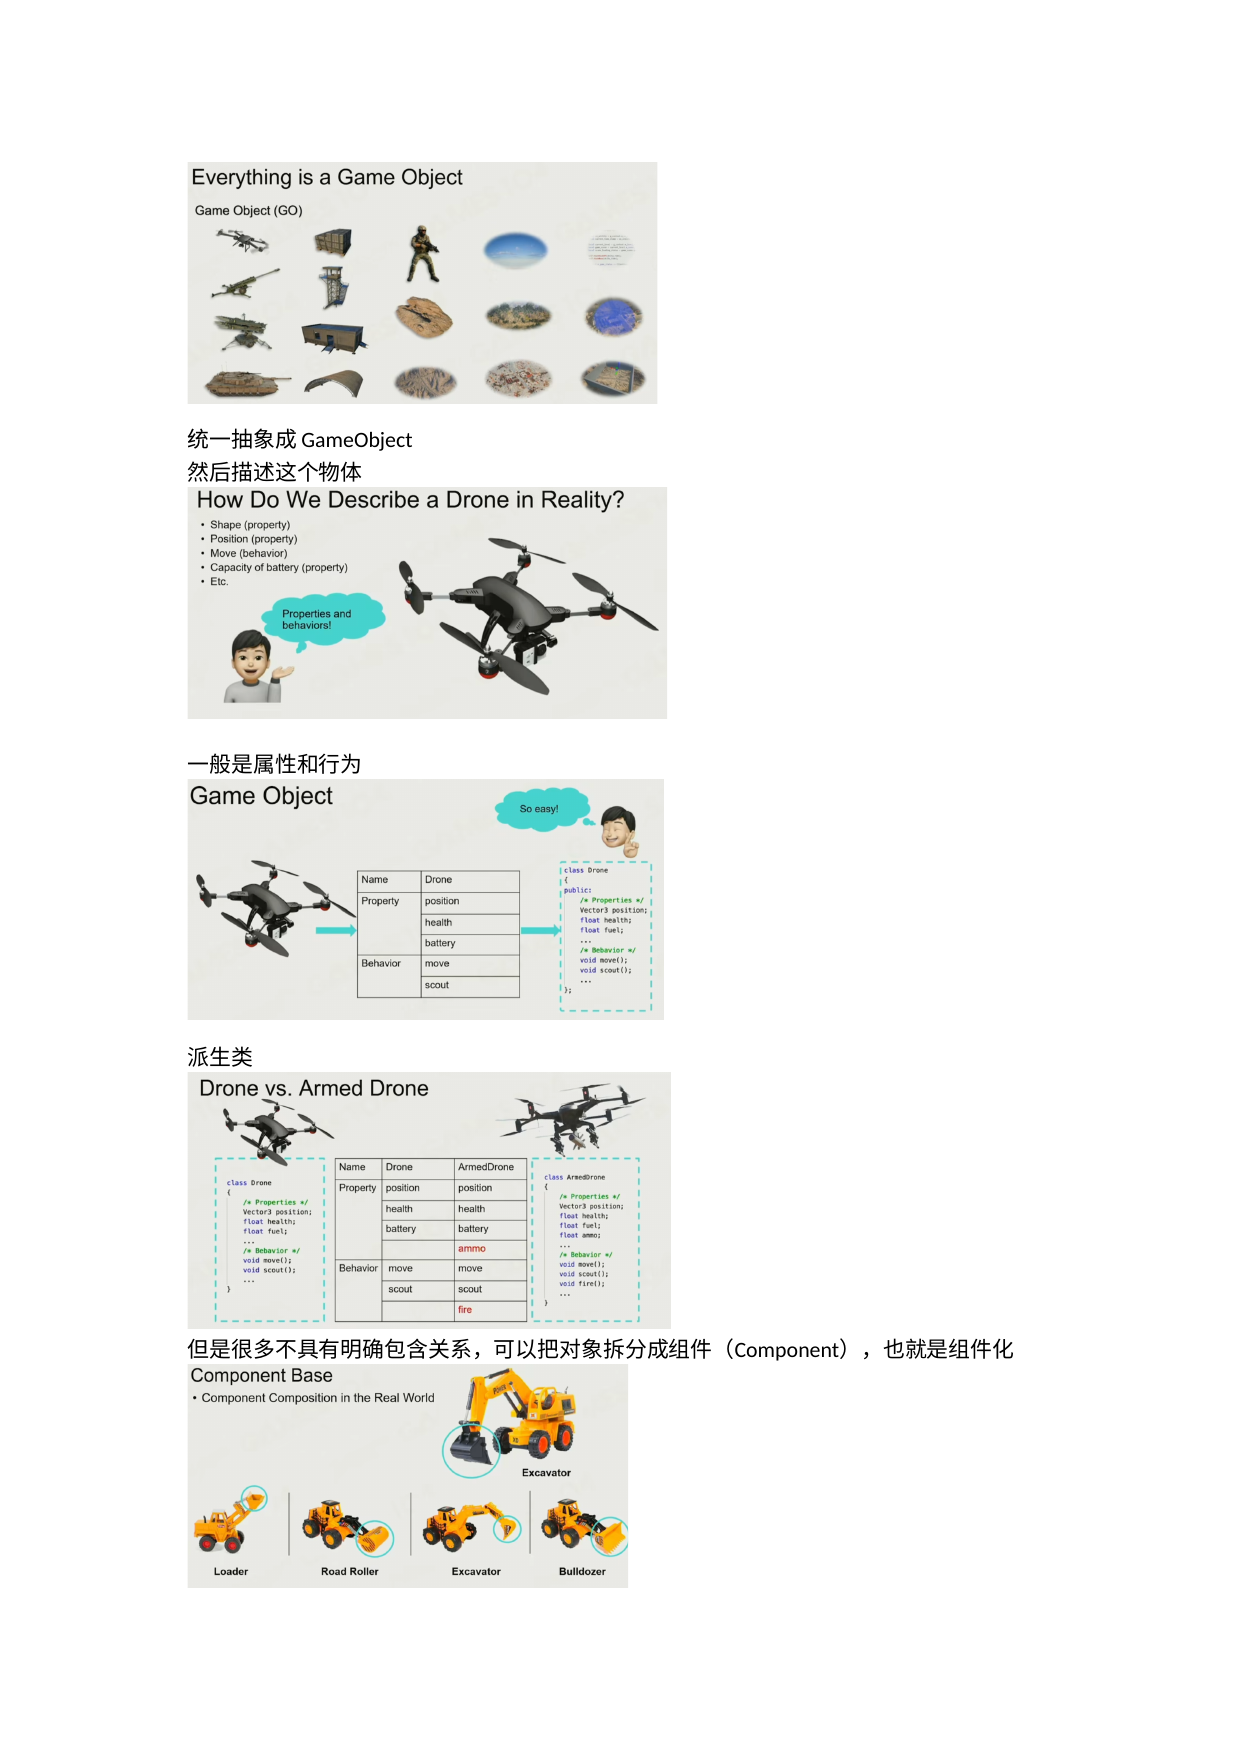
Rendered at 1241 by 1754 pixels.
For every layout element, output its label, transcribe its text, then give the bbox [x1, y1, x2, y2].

text 派生类 [187, 1039, 1053, 1072]
picture [187, 1072, 671, 1329]
picture [187, 1364, 629, 1588]
text 但是很多不具有明确包含关系，可以把对象拆分成组件（Component），也就是组件化 [187, 1332, 1053, 1364]
text 然后描述这个物体 [187, 454, 1053, 487]
picture [187, 779, 664, 1020]
picture [187, 487, 668, 719]
text 一般是属性和行为 [187, 747, 1053, 779]
text 统一抽象成GameObject [187, 422, 1053, 454]
picture [187, 162, 658, 404]
